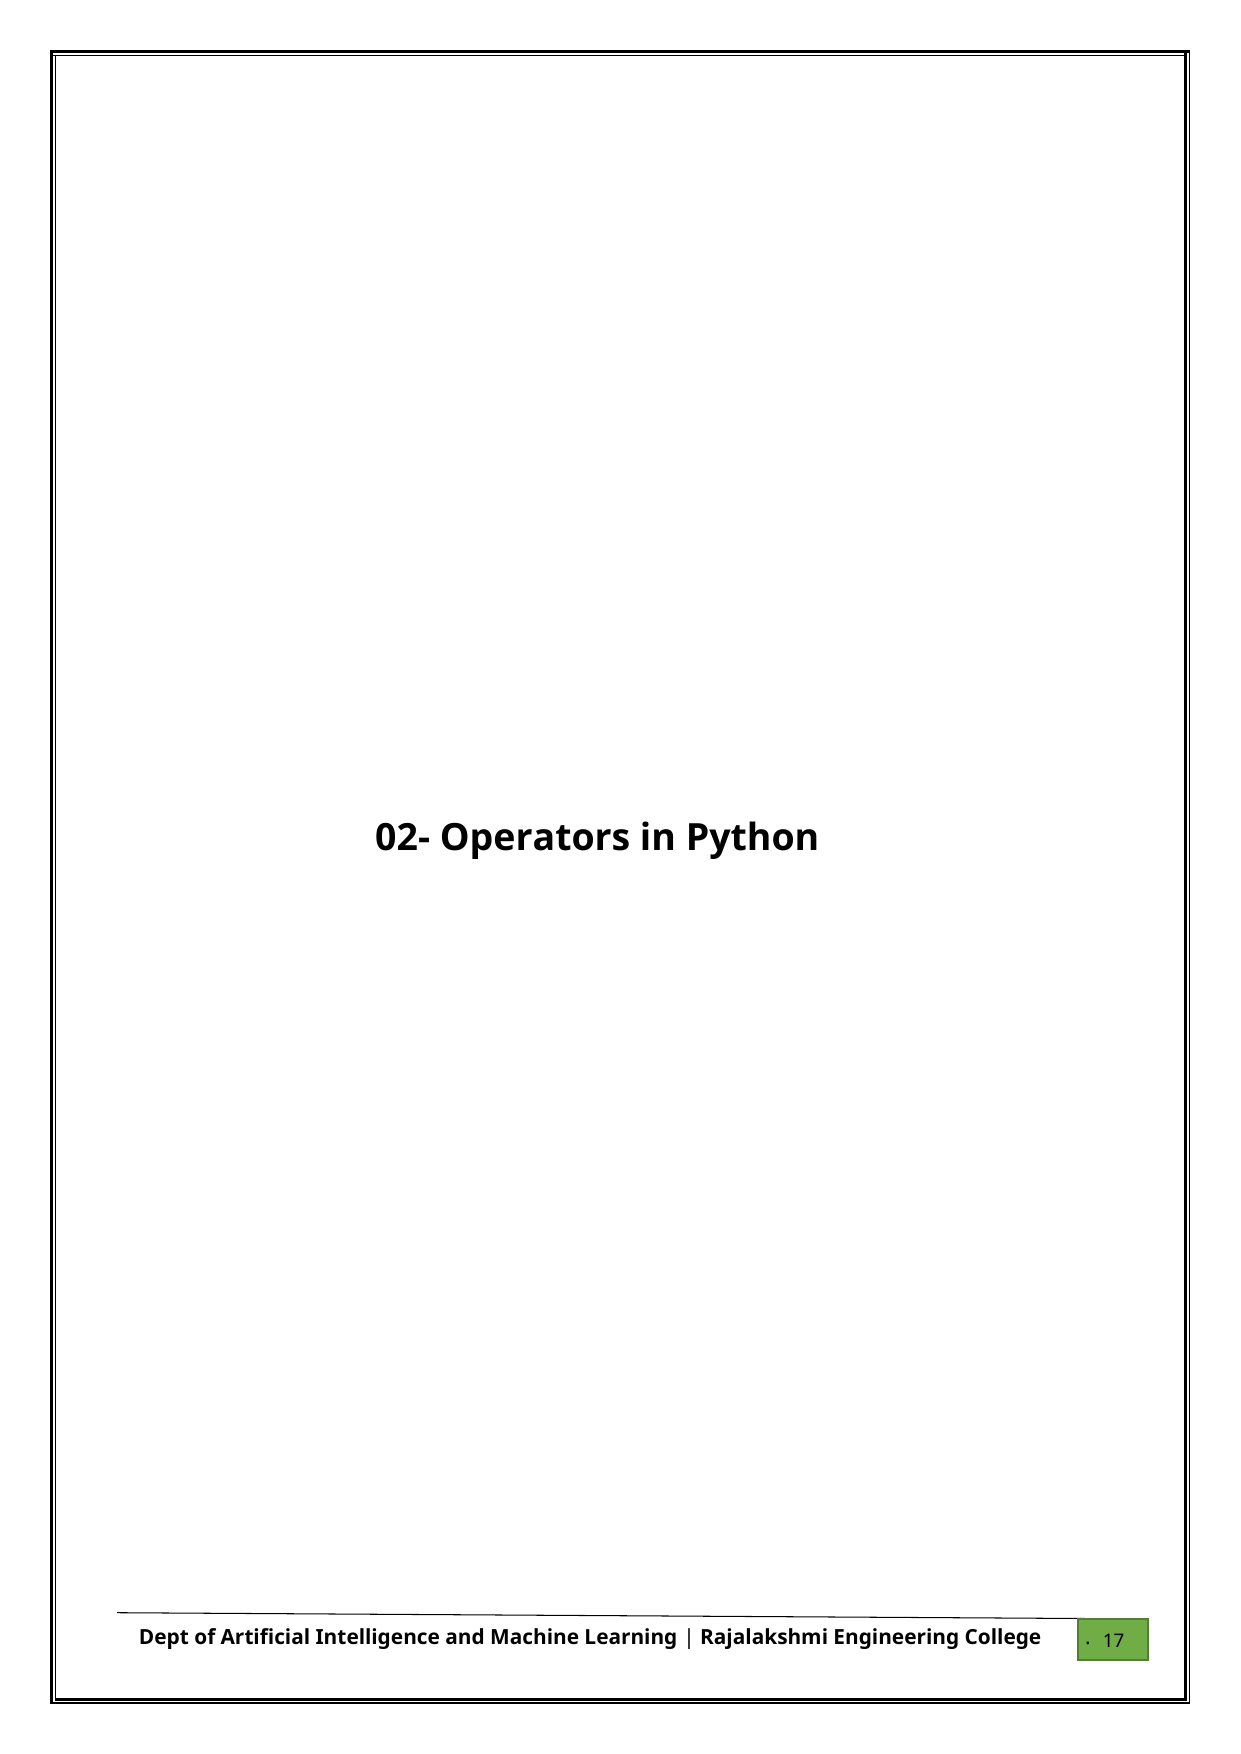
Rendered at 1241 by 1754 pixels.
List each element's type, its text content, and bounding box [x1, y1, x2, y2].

subtitle 02- Operators in Python [300, 810, 1090, 861]
